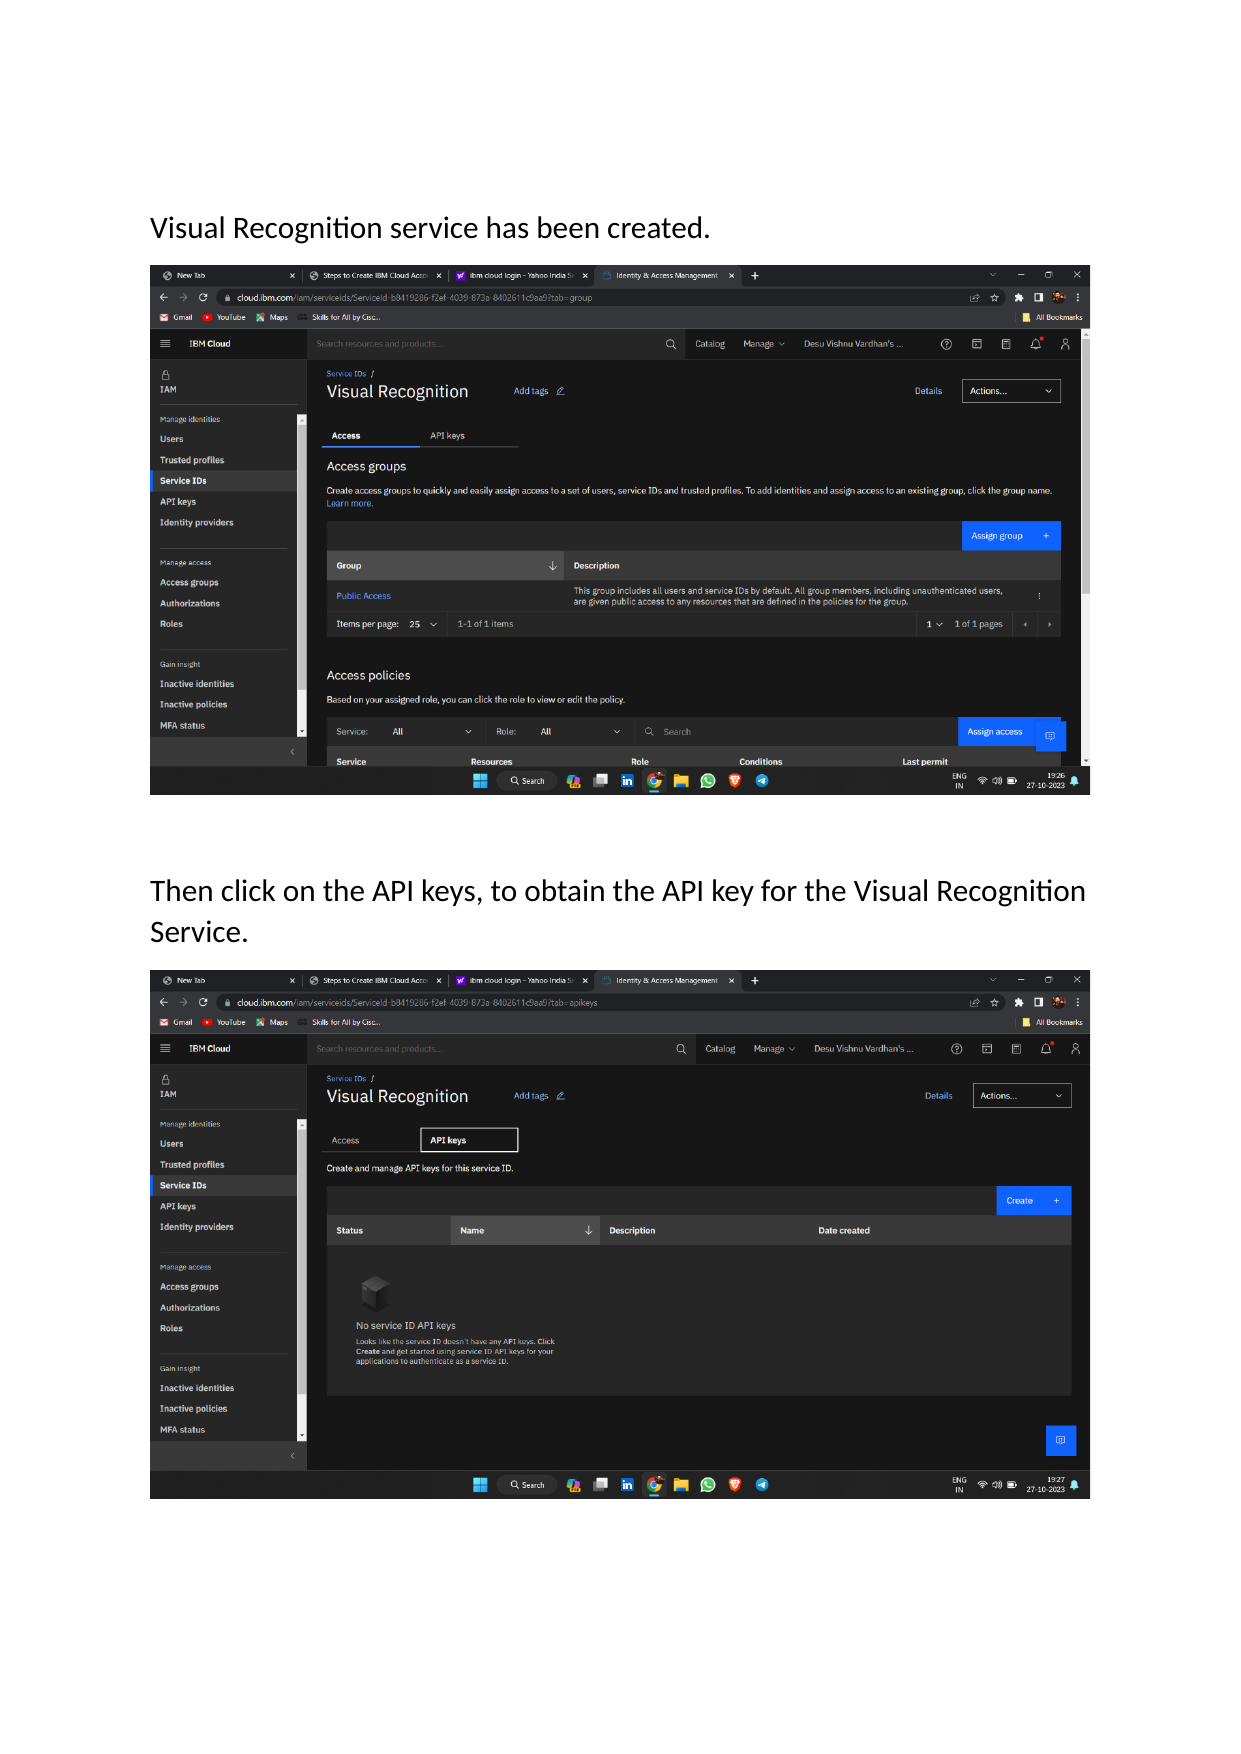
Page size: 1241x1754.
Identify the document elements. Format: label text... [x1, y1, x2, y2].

picture [150, 265, 1091, 795]
text Visual Recognition service has been created. [150, 208, 1090, 246]
picture [150, 970, 1091, 1499]
text Then click on the API keys, to obtain the API key for the Visual Recognition Service. [150, 871, 1090, 950]
